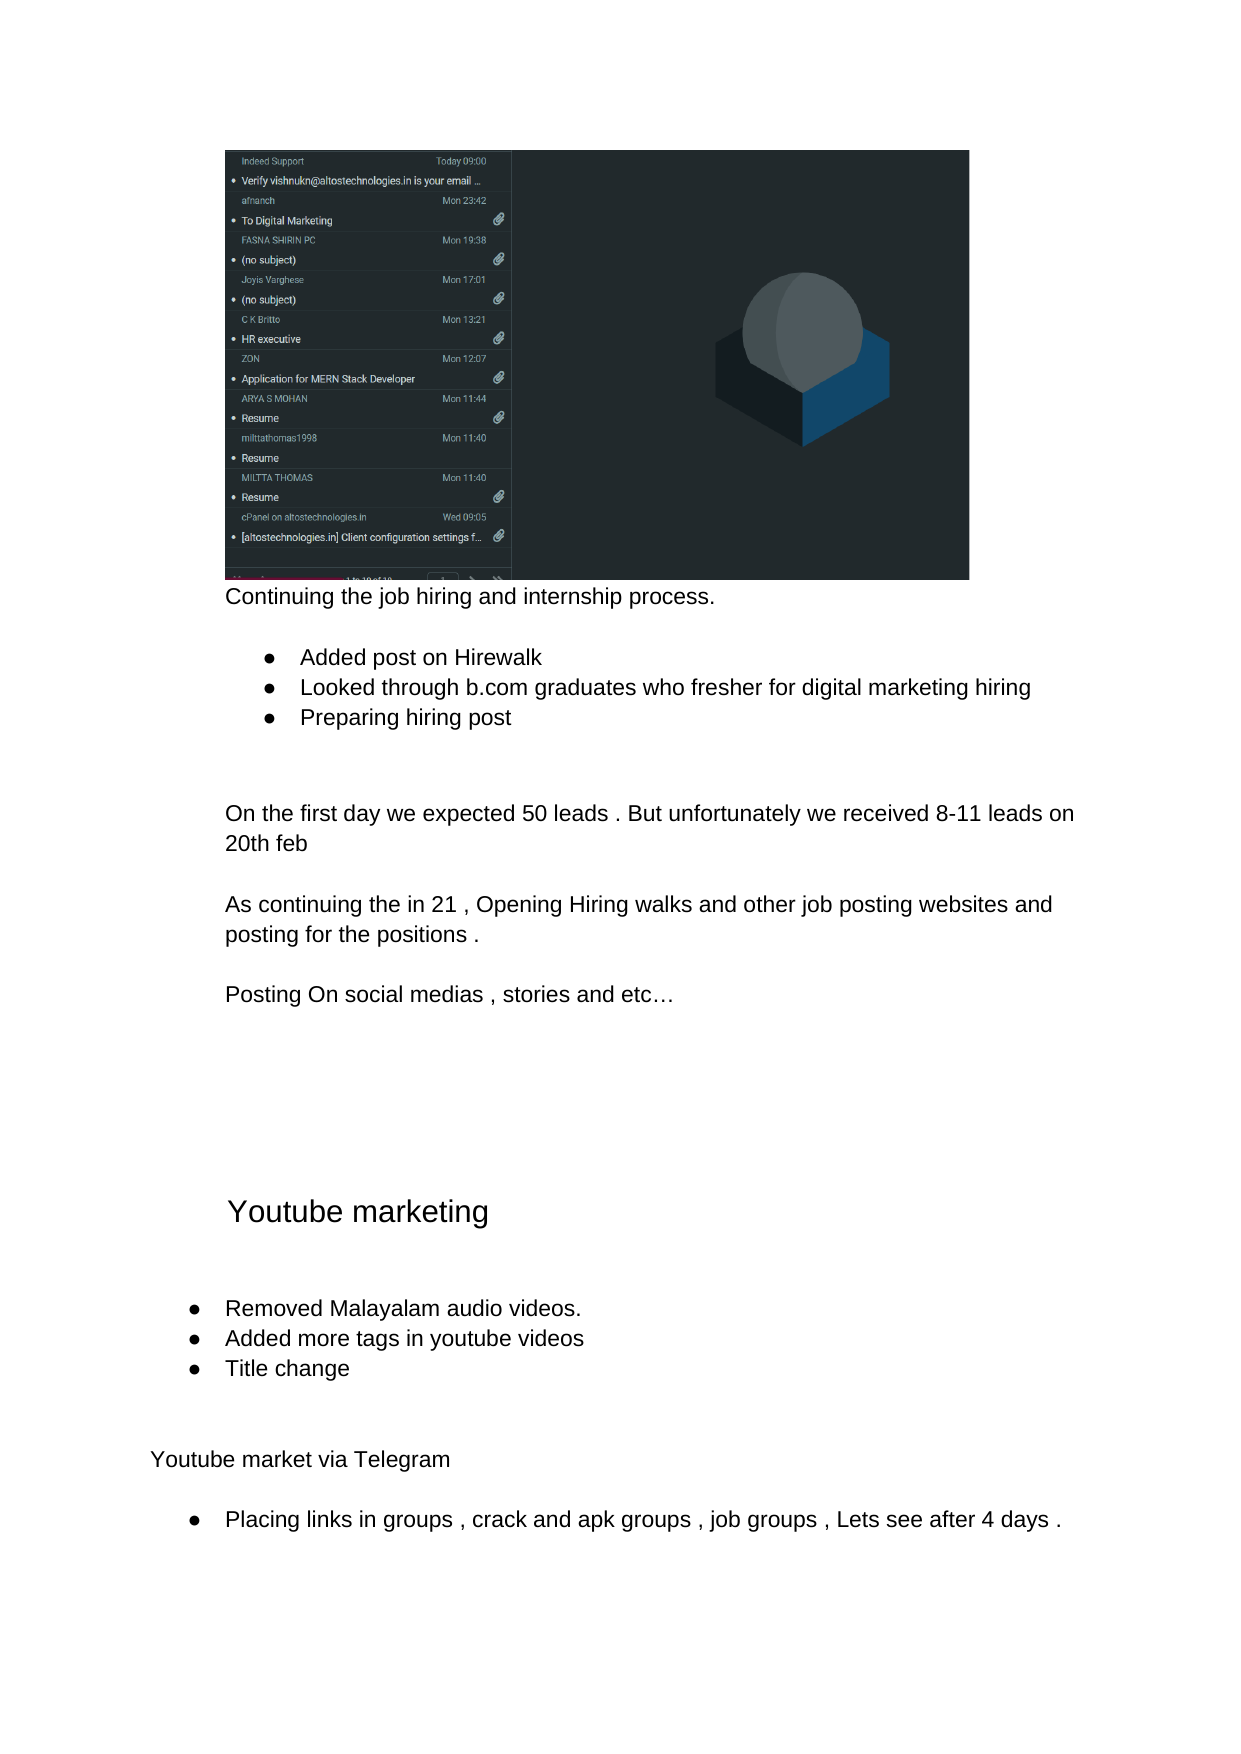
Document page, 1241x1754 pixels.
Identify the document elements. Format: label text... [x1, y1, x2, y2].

text Youtube market via Telegram [150, 1446, 1090, 1472]
list Title change [187, 1355, 1090, 1381]
picture [225, 150, 970, 580]
text Posting On social medias , stories and etc… [225, 981, 1090, 1008]
list Placing links in groups , crack and apk groups , job groups , Lets see after 4 days . [187, 1506, 1090, 1532]
list Preparing hiring post [262, 704, 1090, 730]
text As continuing the in 21 , Opening Hiring walks and other job posting websites and posting for the positions . [225, 891, 1090, 947]
text Youtube marketing [150, 1193, 1090, 1229]
list Looked through b.com graduates who fresher for digital marketing hiring [262, 674, 1090, 700]
list Removed Malayalam audio videos. [187, 1294, 1090, 1321]
text Continuing the job hiring and internship process. [225, 583, 1090, 609]
list Added post on Hirewalk [262, 643, 1090, 670]
list Added more tags in youtube videos [187, 1325, 1090, 1351]
text On the first day we expected 50 leads . But unfortunately we received 8-11 leads on 20th feb [225, 800, 1090, 857]
